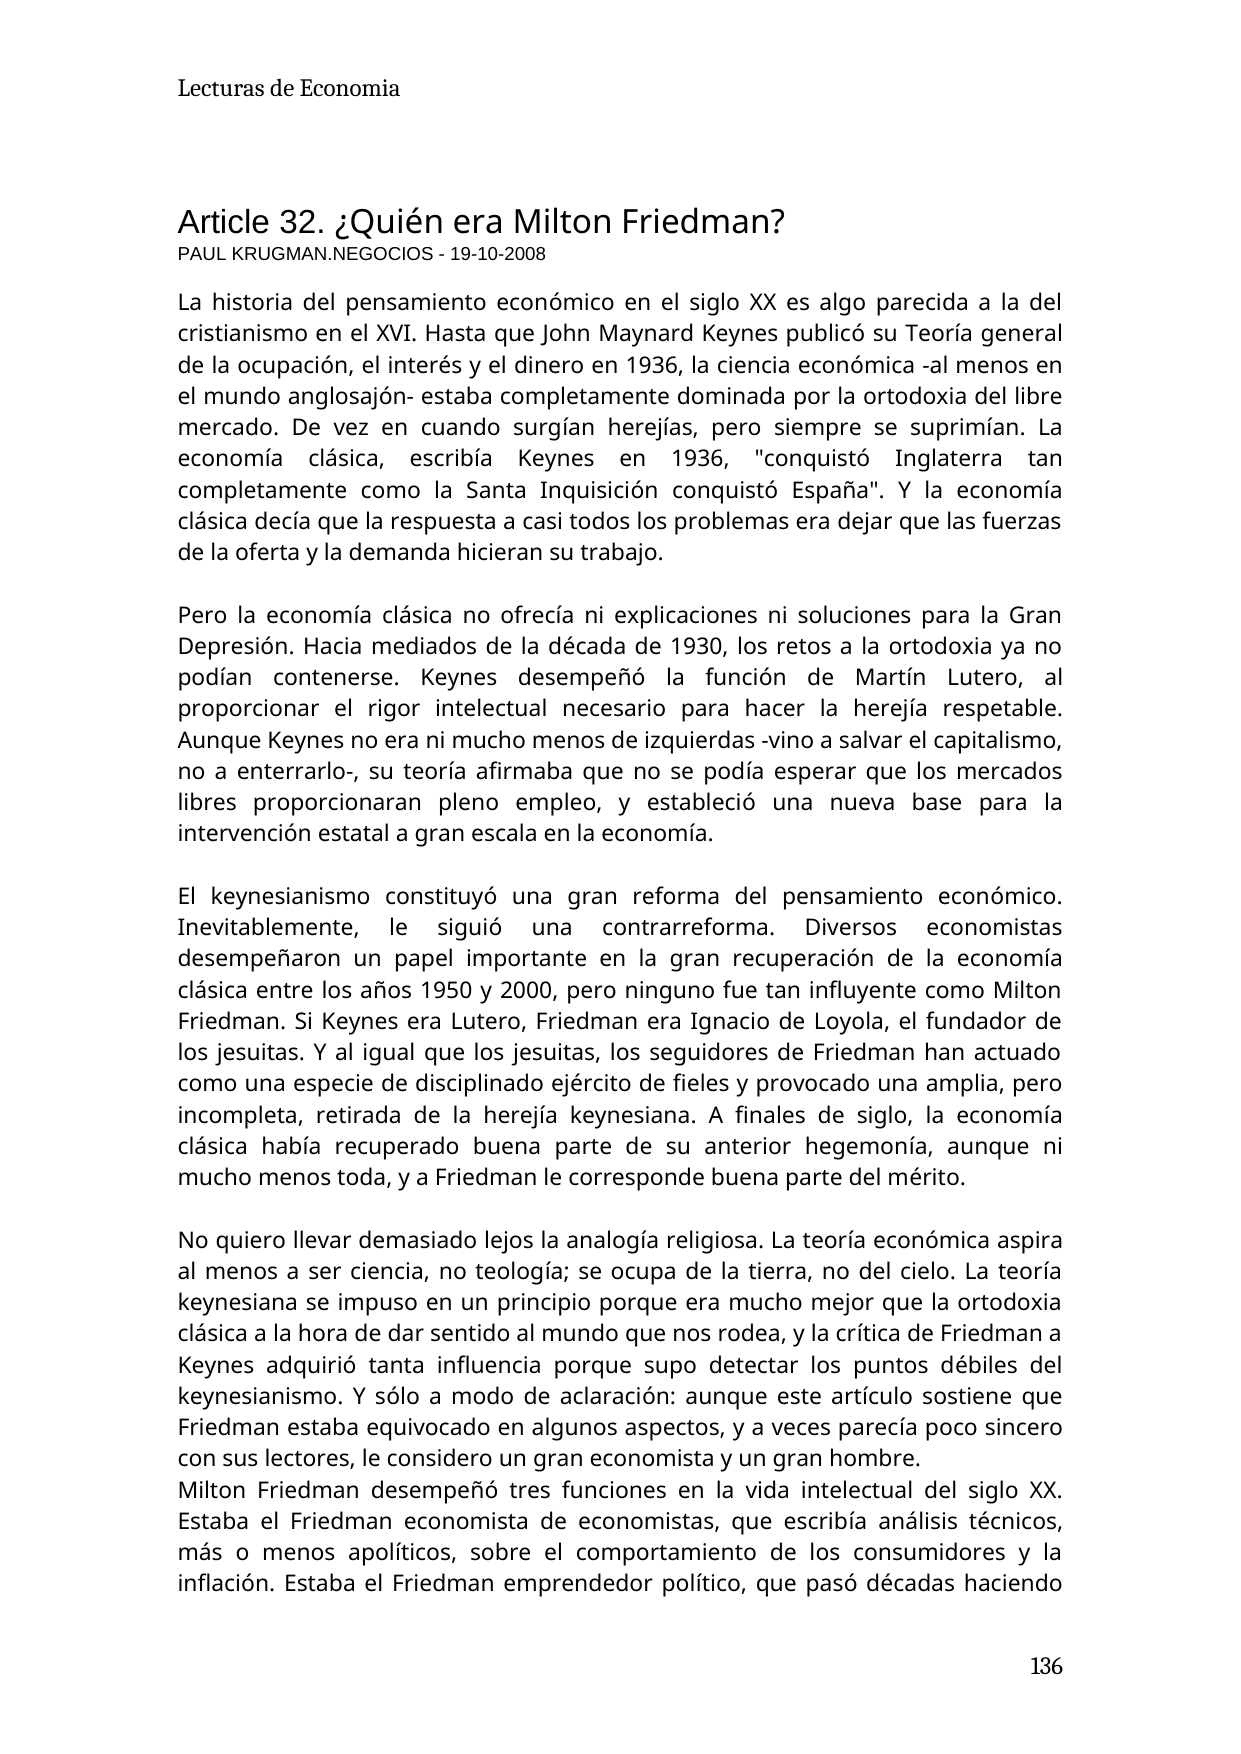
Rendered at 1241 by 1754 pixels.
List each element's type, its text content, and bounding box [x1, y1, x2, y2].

text La historia del pensamiento económico en el siglo XX es algo parecida a la del cristianismo en el XVI. Hasta que John Maynard Keynes publicó su Teoría general de la ocupación, el interés y el dinero en 1936, la ciencia económica -al menos en el mundo anglosajón- estaba completamente dominada por la ortodoxia del libre mercado. De vez en cuando surgían herejías, pero siempre se suprimían. La economía clásica, escribía Keynes en 1936, "conquistó Inglaterra tan completamente como la Santa Inquisición conquistó España". Y la economía clásica decía que la respuesta a casi todos los problemas era dejar que las fuerzas de la oferta y la demanda hicieran su trabajo. [177, 286, 1063, 567]
text Pero la economía clásica no ofrecía ni explicaciones ni soluciones para la Gran Depresión. Hacia mediados de la década de 1930, los retos a la ortodoxia ya no podían contenerse. Keynes desempeñó la función de Martín Lutero, al proporcionar el rigor intelectual necesario para hacer la herejía respetable. Aunque Keynes no era ni mucho menos de izquierdas -vino a salvar el capitalismo, no a enterrarlo-, su teoría afirmaba que no se podía esperar que los mercados libres proporcionaran pleno empleo, y estableció una nueva base para la intervención estatal a gran escala en la economía. [177, 599, 1063, 849]
text No quiero llevar demasiado lejos la analogía religiosa. La teoría económica aspira al menos a ser ciencia, no teología; se ocupa de la tierra, no del cielo. La teoría keynesiana se impuso en un principio porque era mucho mejor que la ortodoxia clásica a la hora de dar sentido al mundo que nos rodea, y la crítica de Friedman a Keynes adquirió tanta influencia porque supo detectar los puntos débiles del keynesianismo. Y sólo a modo de aclaración: aunque este artículo sostiene que Friedman estaba equivocado en algunos aspectos, y a veces parecía poco sincero con sus lectores, le considero un gran economista y un gran hombre. [177, 1224, 1063, 1474]
text PAUL KRUGMAN.NEGOCIOS - 19-10-2008 [177, 243, 1063, 264]
text El keynesianismo constituyó una gran reforma del pensamiento económico. Inevitablemente, le siguió una contrarreforma. Diversos economistas desempeñaron un papel importante en la gran recuperación de la economía clásica entre los años 1950 y 2000, pero ninguno fue tan influyente como Milton Friedman. Si Keynes era Lutero, Friedman era Ignacio de Loyola, el fundador de los jesuitas. Y al igual que los jesuitas, los seguidores de Friedman han actuado como una especie de disciplinado ejército de fieles y provocado una amplia, pero incompleta, retirada de la herejía keynesiana. A finales de siglo, la economía clásica había recuperado buena parte de su anterior hegemonía, aunque ni mucho menos toda, y a Friedman le corresponde buena parte del mérito. [177, 880, 1063, 1192]
subtitle Article 32. ¿Quién era Milton Friedman? [177, 198, 1063, 243]
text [177, 1474, 1063, 1599]
